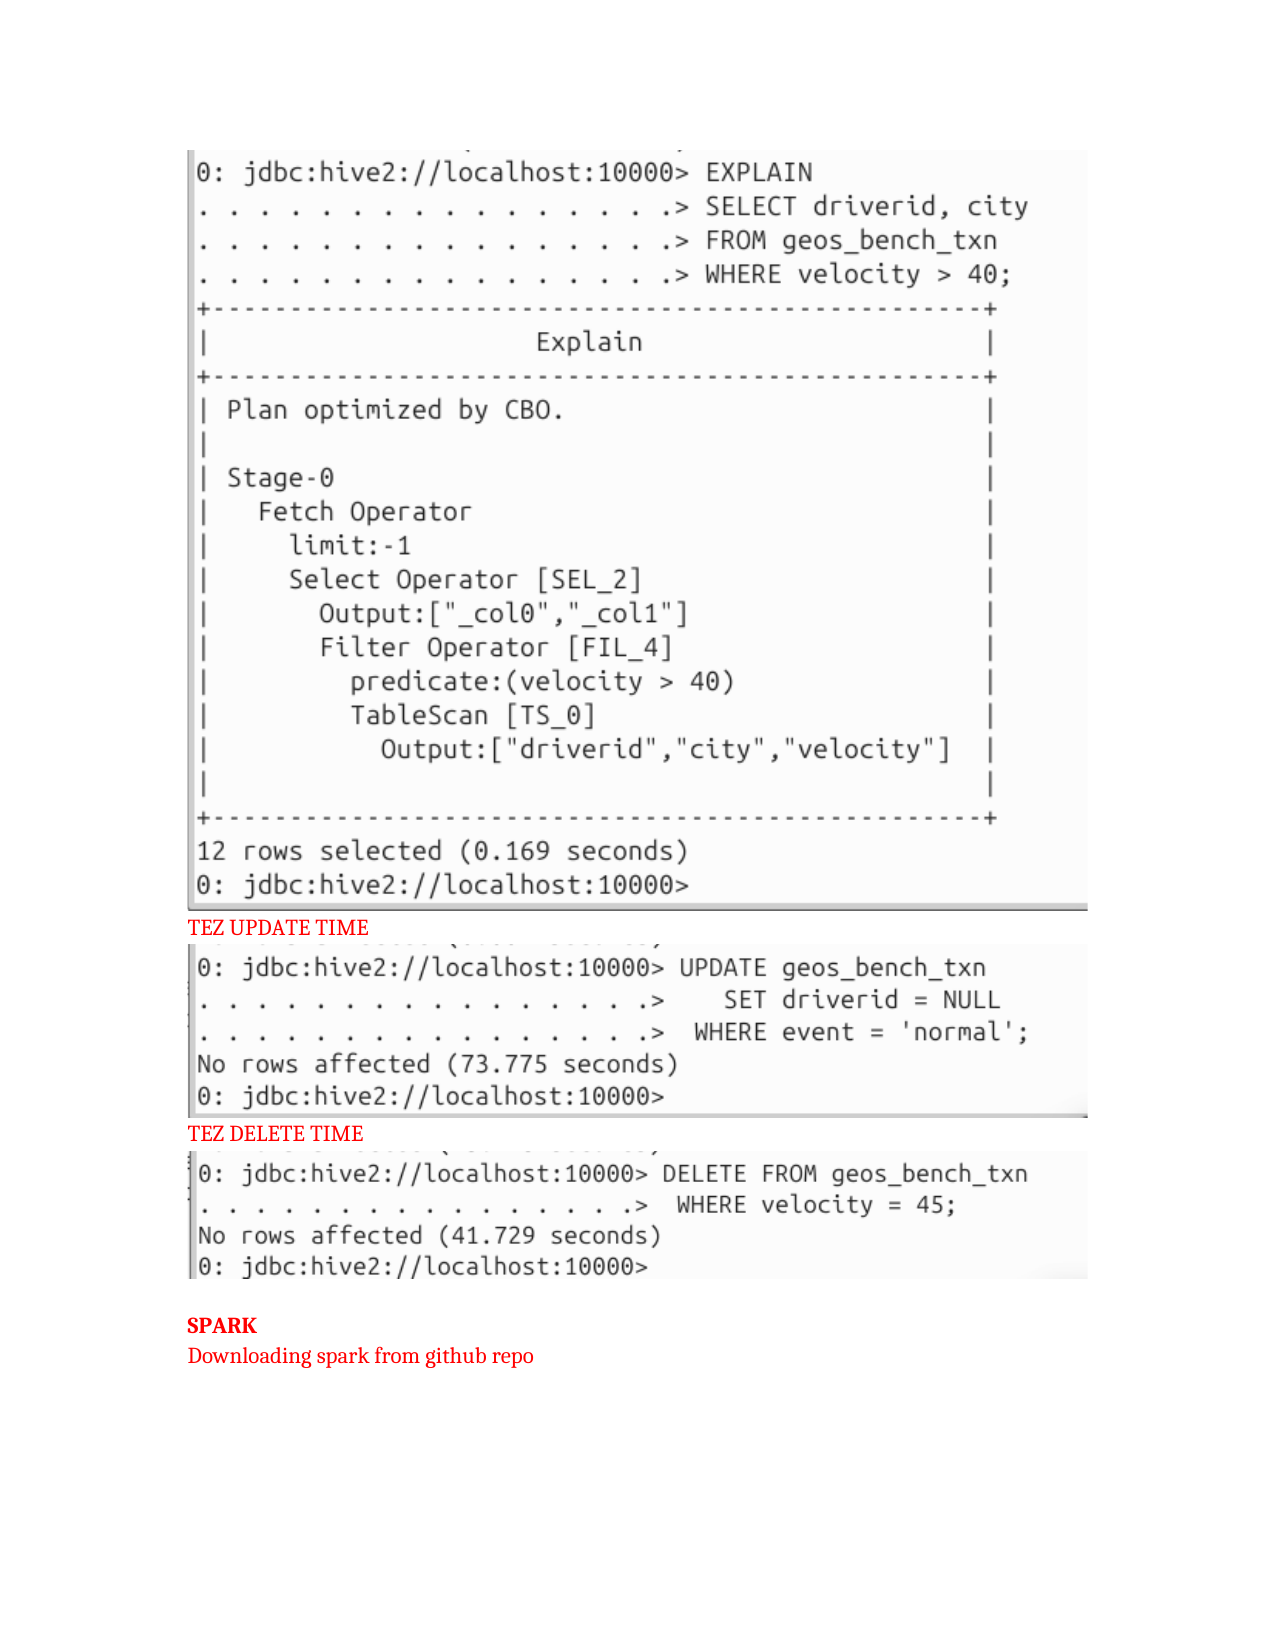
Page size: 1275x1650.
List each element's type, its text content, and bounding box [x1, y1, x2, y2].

picture [187, 1151, 1088, 1279]
text TEZ UPDATE TIME [187, 914, 1087, 941]
picture [187, 944, 1088, 1118]
text Downloading spark from github repo [187, 1343, 1087, 1369]
text SPARK [187, 1313, 1087, 1339]
picture [187, 150, 1088, 911]
text TEZ DELETE TIME [187, 1121, 1087, 1148]
